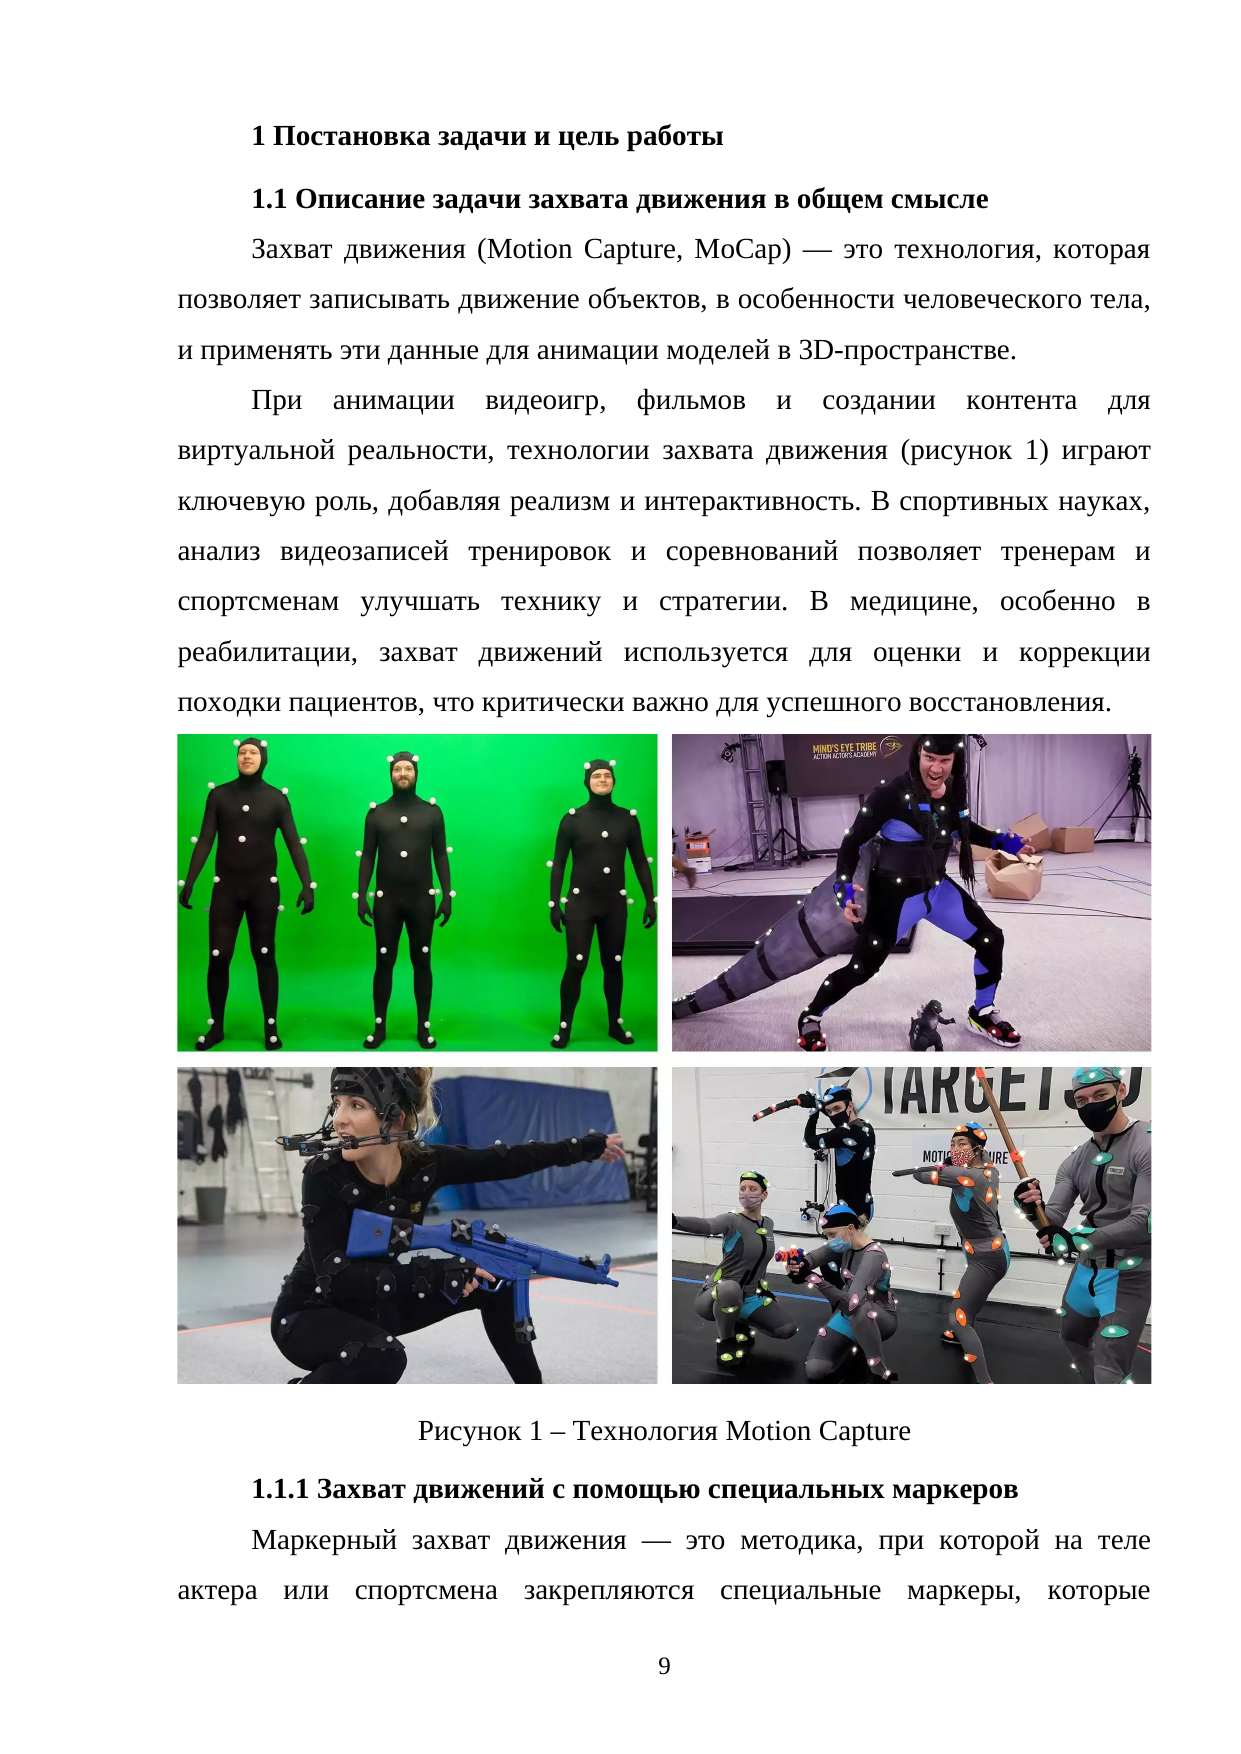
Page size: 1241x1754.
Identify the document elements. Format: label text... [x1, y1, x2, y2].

text Описание задачи захвата движения в общем смысле [177, 181, 1152, 214]
text Захват движений с помощью специальных маркеров [177, 1472, 1152, 1505]
picture [177, 734, 1152, 1384]
text Рисунок 1 – Технология Motion Capture [177, 1413, 1152, 1447]
text Захват движения (Motion Capture, MoCap) — это технология, которая позволяет записывать движение объектов, в особенности человеческого тела, и применять эти данные для анимации моделей в 3D-пространстве. [177, 231, 1152, 365]
text При анимации видеоигр, фильмов и создании контента для виртуальной реальности, технологии захвата движения (рисунок 1) играют ключевую роль, добавляя реализм и интерактивность. В спортивных науках, анализ видеозаписей тренировок и соревнований позволяет тренерам и спортсменам улучшать технику и стратегии. В медицине, особенно в реабилитации, захват движений используется для оценки и коррекции походки пациентов, что критически важно для успешного восстановления. [177, 382, 1152, 718]
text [177, 1522, 1152, 1606]
text Постановка задачи и цель работы [177, 118, 1152, 152]
